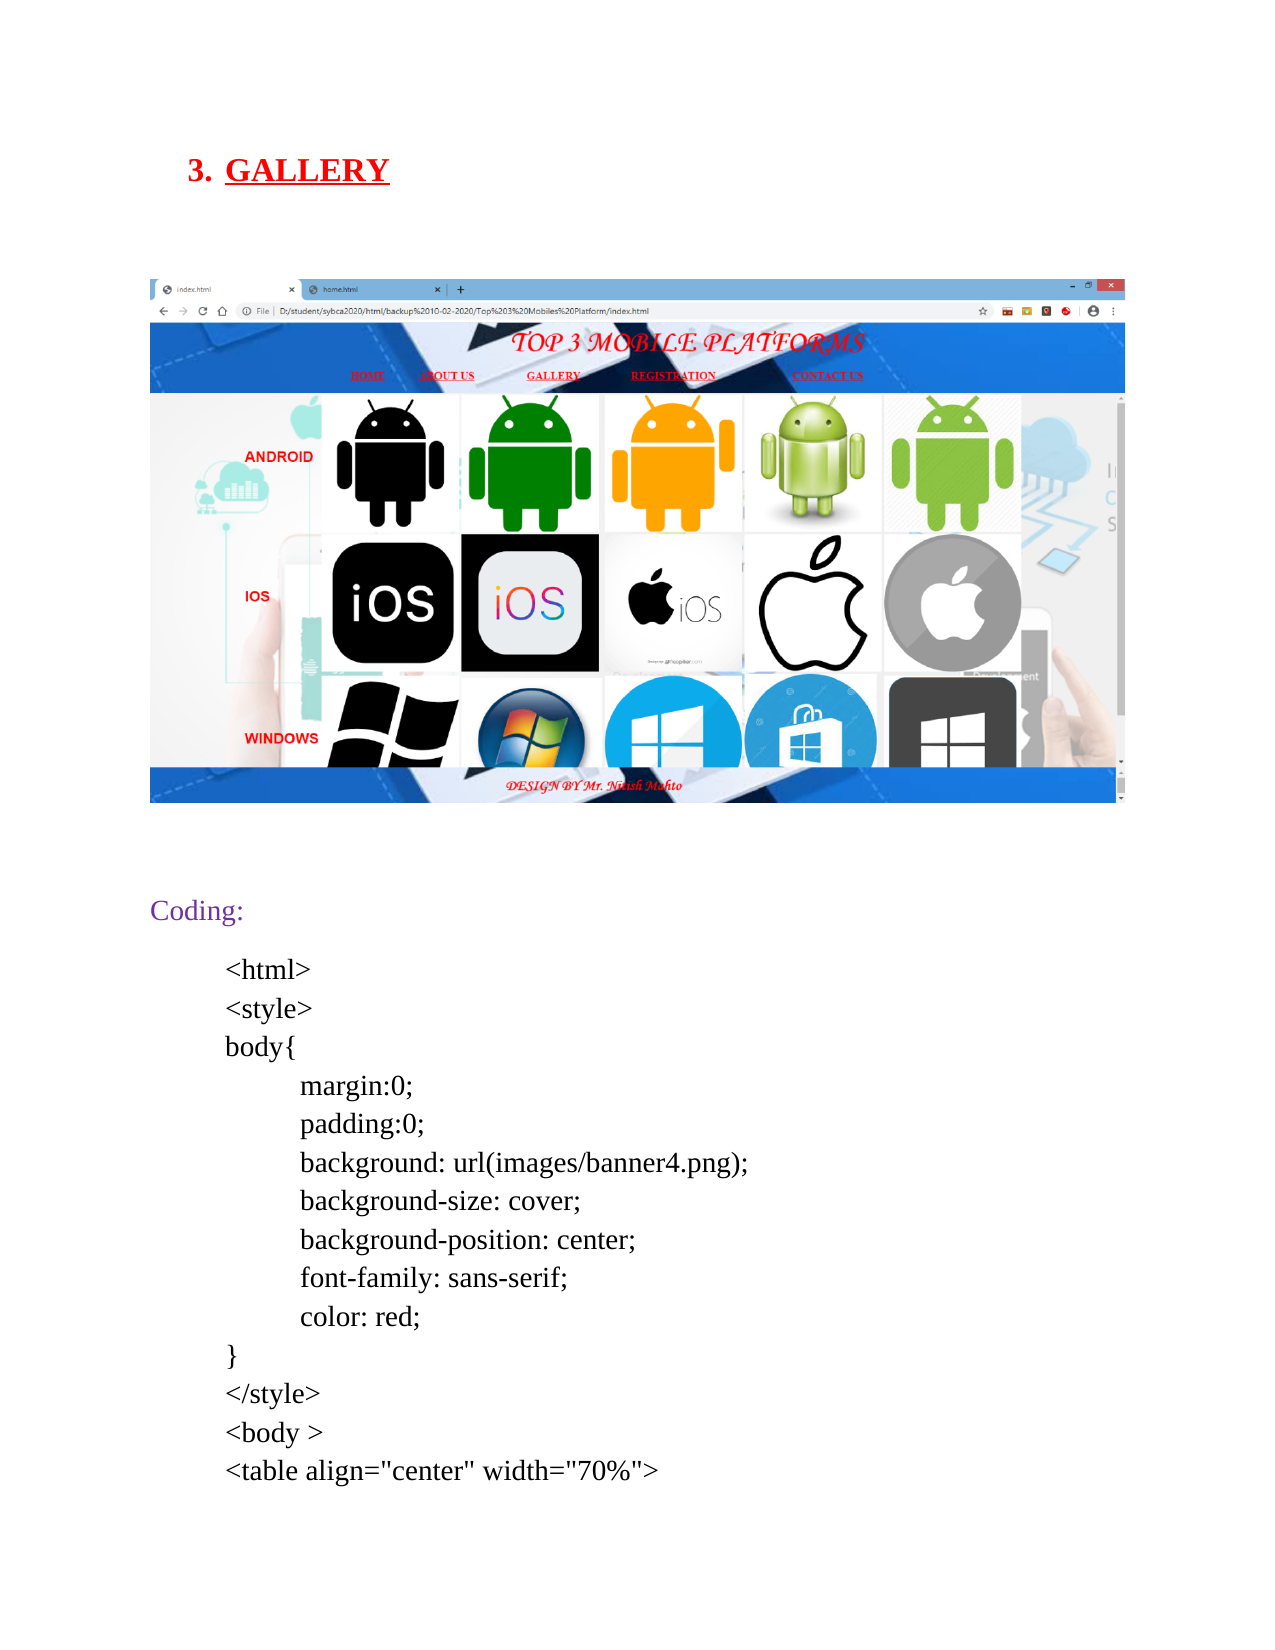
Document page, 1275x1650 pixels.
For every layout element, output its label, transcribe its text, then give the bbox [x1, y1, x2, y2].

list <table align="center" width="70%"> [225, 1453, 1125, 1487]
list padding:0; [225, 1106, 1125, 1140]
list body{ [225, 1029, 1125, 1063]
list background: url(images/banner4.png); [225, 1145, 1125, 1178]
list color: red; [225, 1299, 1125, 1333]
picture [150, 279, 1125, 803]
list margin:0; [225, 1068, 1125, 1101]
list <html> [225, 952, 1125, 986]
list </style> [225, 1376, 1125, 1410]
list background-position: center; [225, 1222, 1125, 1256]
list } [225, 1338, 1125, 1371]
list <style> [225, 991, 1125, 1024]
list GALLERY [187, 150, 1125, 188]
list <body > [225, 1415, 1125, 1448]
text Coding: [150, 893, 1125, 926]
list font-family: sans-serif; [225, 1261, 1125, 1294]
list background-size: cover; [225, 1183, 1125, 1217]
